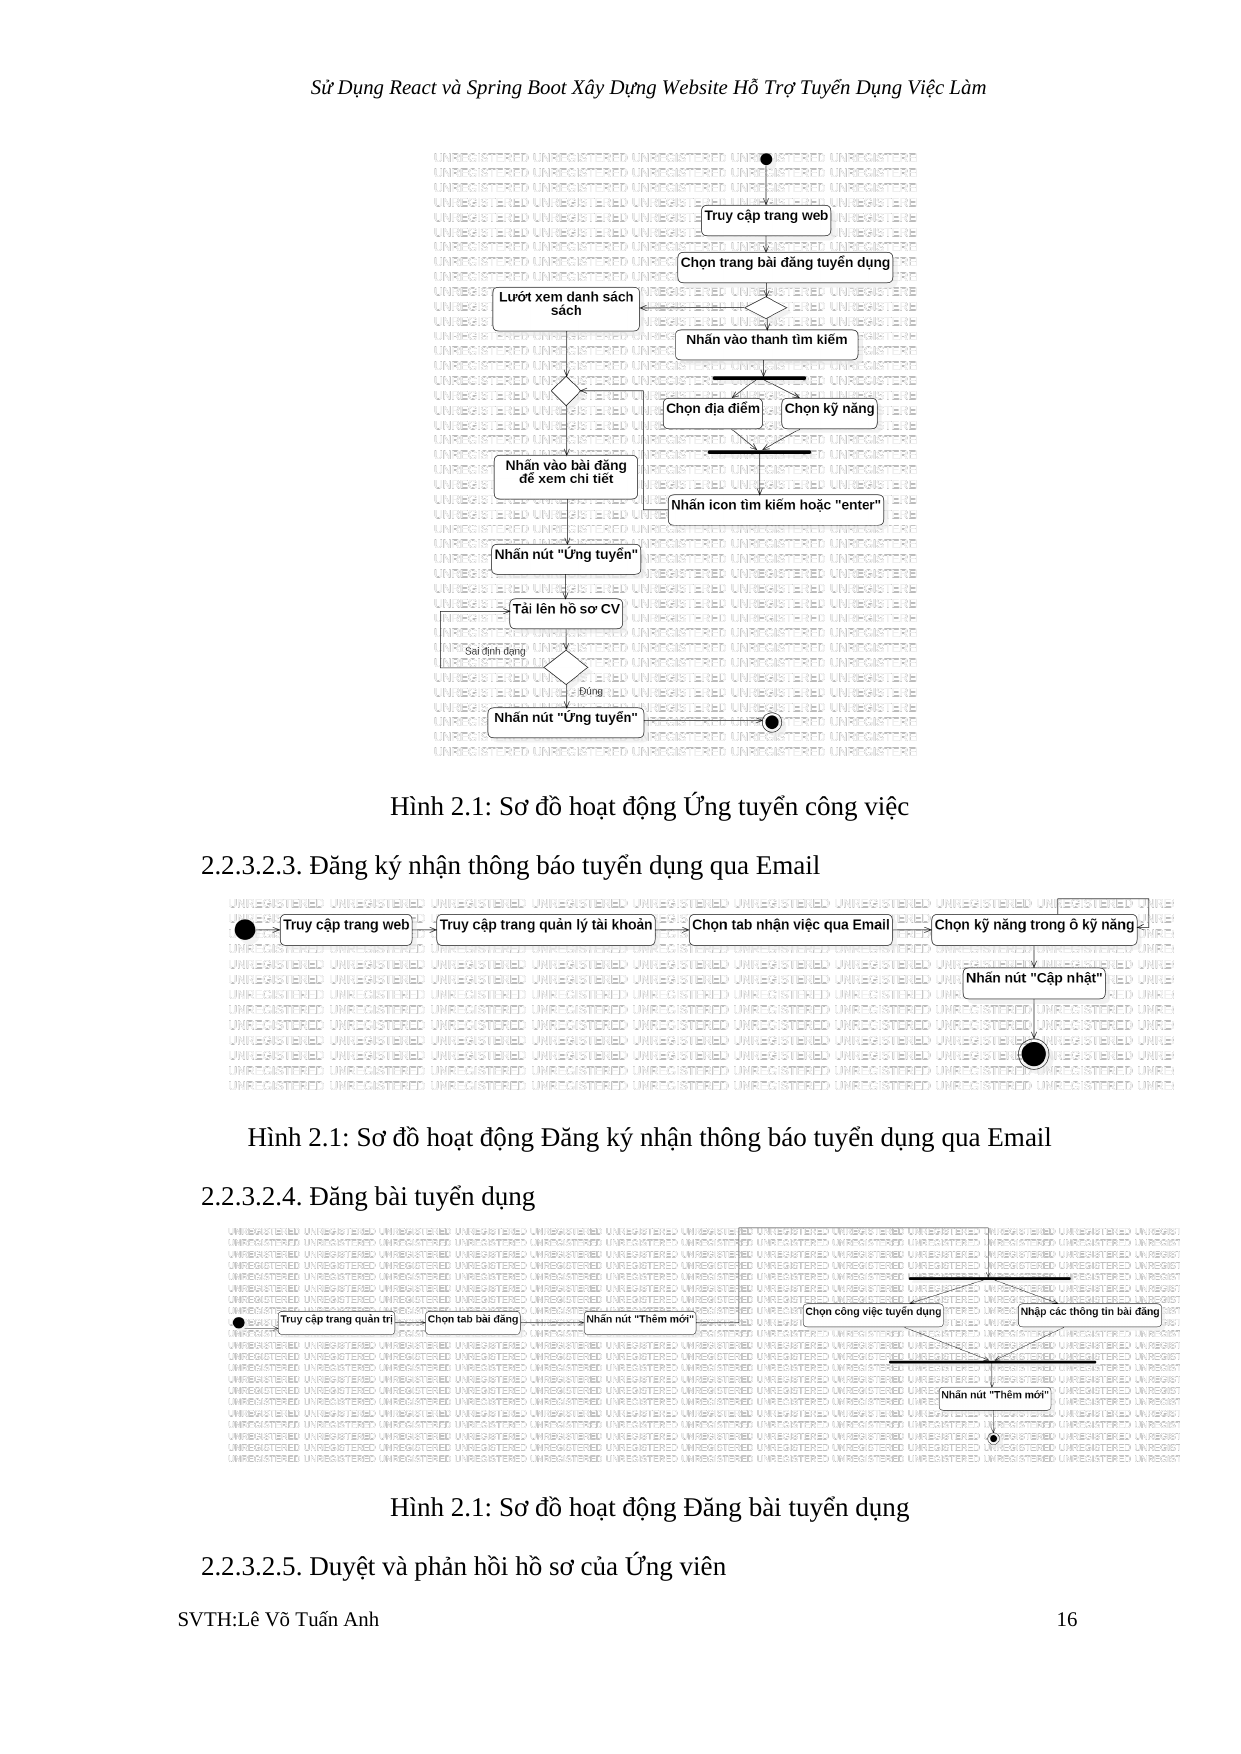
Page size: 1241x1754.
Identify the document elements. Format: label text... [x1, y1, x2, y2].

subtitle Đăng ký nhận thông báo tuyển dụng qua Email [177, 849, 1122, 880]
subtitle Sơ đồ hoạt động Đăng bài tuyển dụng [177, 1491, 1122, 1522]
subtitle Sơ đồ hoạt động Ứng tuyển công việc [177, 790, 1122, 821]
subtitle Sơ đồ hoạt động Đăng ký nhận thông báo tuyển dụng qua Email [177, 1121, 1122, 1152]
subtitle Đăng bài tuyển dụng [177, 1181, 1122, 1212]
picture [228, 892, 1174, 1094]
picture [434, 147, 917, 762]
subtitle Duyệt và phản hồi hồ sơ của Ứng viên [177, 1550, 1122, 1581]
picture [228, 1224, 1180, 1463]
